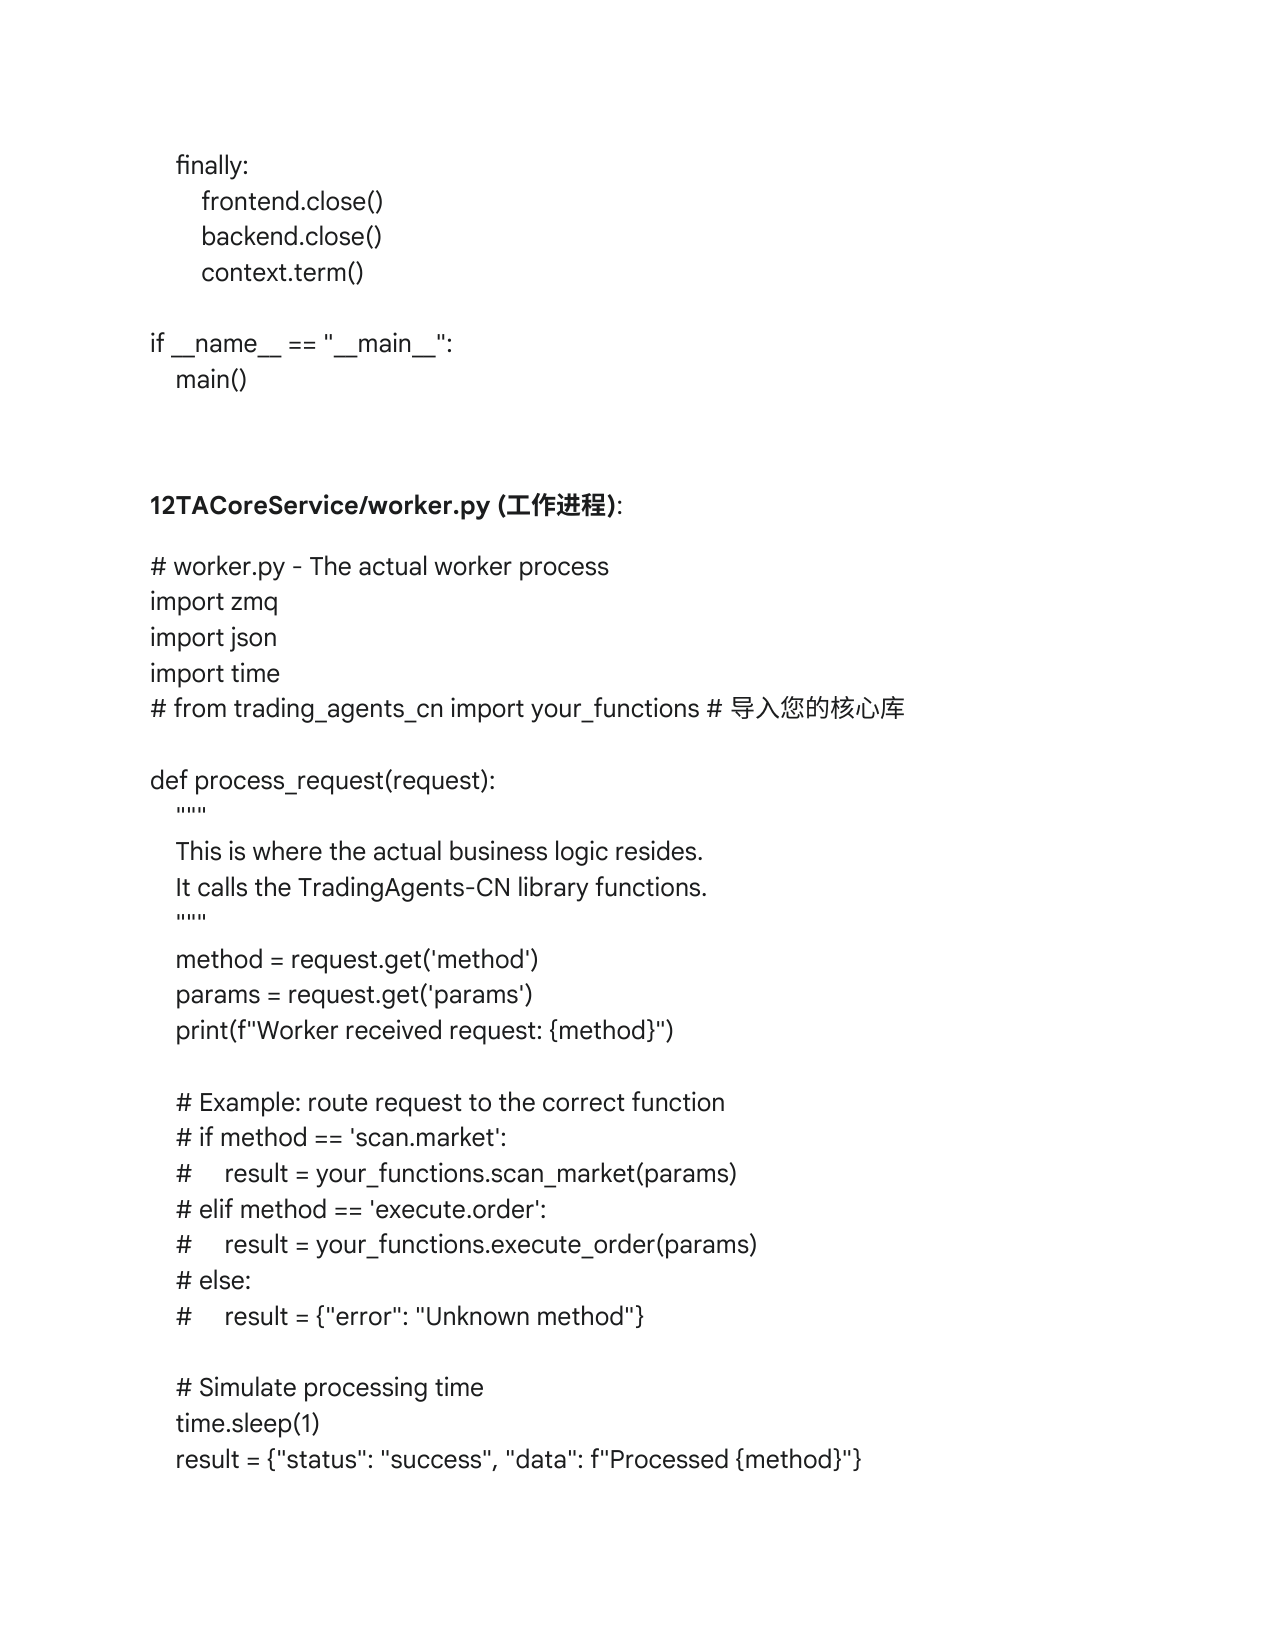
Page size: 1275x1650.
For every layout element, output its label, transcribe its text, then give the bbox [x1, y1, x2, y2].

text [150, 150, 1125, 461]
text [150, 551, 1125, 1475]
text 12TACoreService/worker.py (工作进程): [150, 490, 1125, 521]
